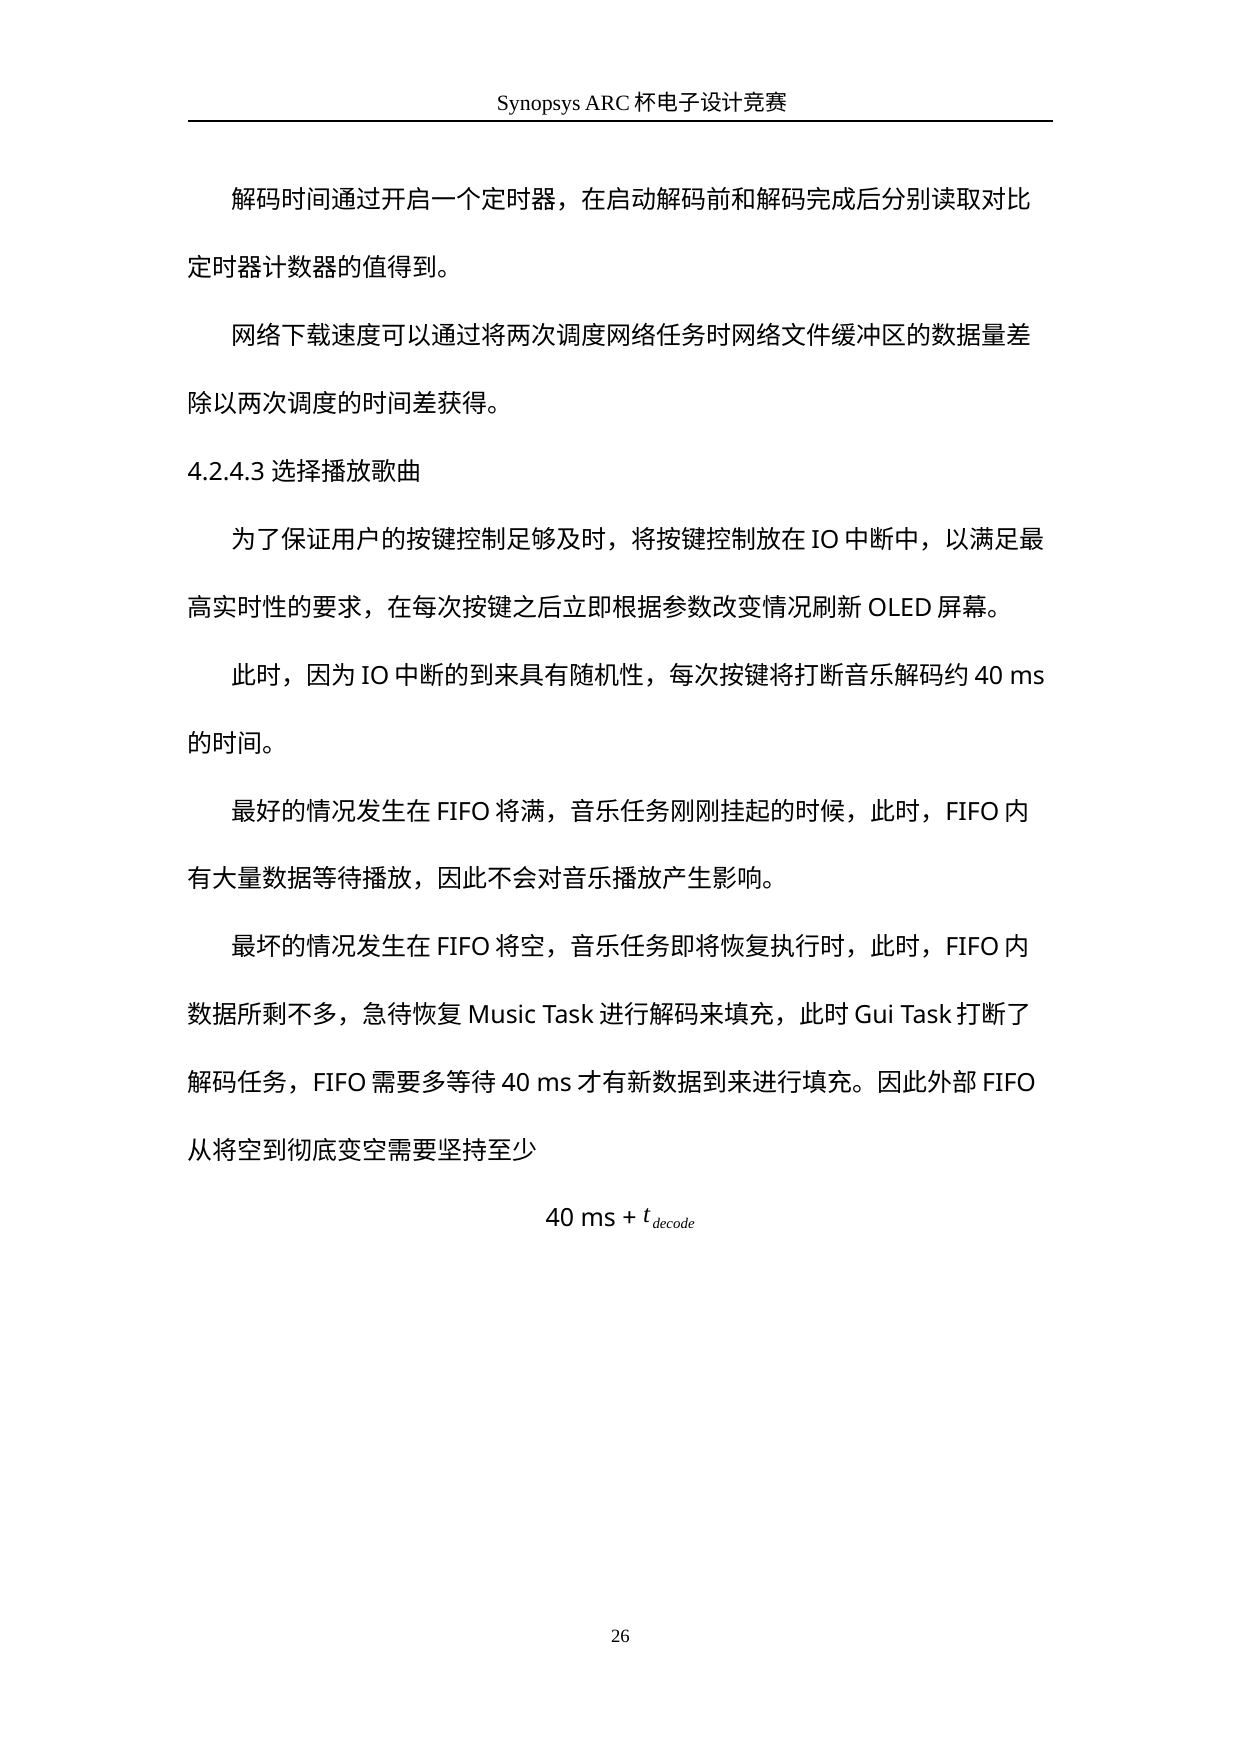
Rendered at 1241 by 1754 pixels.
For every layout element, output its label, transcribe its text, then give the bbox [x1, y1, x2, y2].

text 此时，因为IO中断的到来具有随机性，每次按键将打断音乐解码约40 ms的时间。 [187, 639, 1053, 775]
text 最好的情况发生在FIFO将满，音乐任务刚刚挂起的时候，此时，FIFO内有大量数据等待播放，因此不会对音乐播放产生影响。 [187, 775, 1053, 911]
text 解码时间通过开启一个定时器，在启动解码前和解码完成后分别读取对比定时器计数器的值得到。 [187, 164, 1053, 300]
text 网络下载速度可以通过将两次调度网络任务时网络文件缓冲区的数据量差除以两次调度的时间差获得。 [187, 300, 1053, 436]
text 4.2.4.3 选择播放歌曲 [187, 436, 1053, 503]
text 40 ms + [187, 1183, 1053, 1251]
text 最坏的情况发生在FIFO将空，音乐任务即将恢复执行时，此时，FIFO内数据所剩不多，急待恢复Music Task进行解码来填充，此时Gui Task打断了解码任务，FIFO需要多等待40 ms才有新数据到来进行填充。因此外部FIFO从将空到彻底变空需要坚持至少 [187, 911, 1053, 1183]
text 为了保证用户的按键控制足够及时，将按键控制放在IO中断中，以满足最高实时性的要求，在每次按键之后立即根据参数改变情况刷新OLED屏幕。 [187, 503, 1053, 639]
